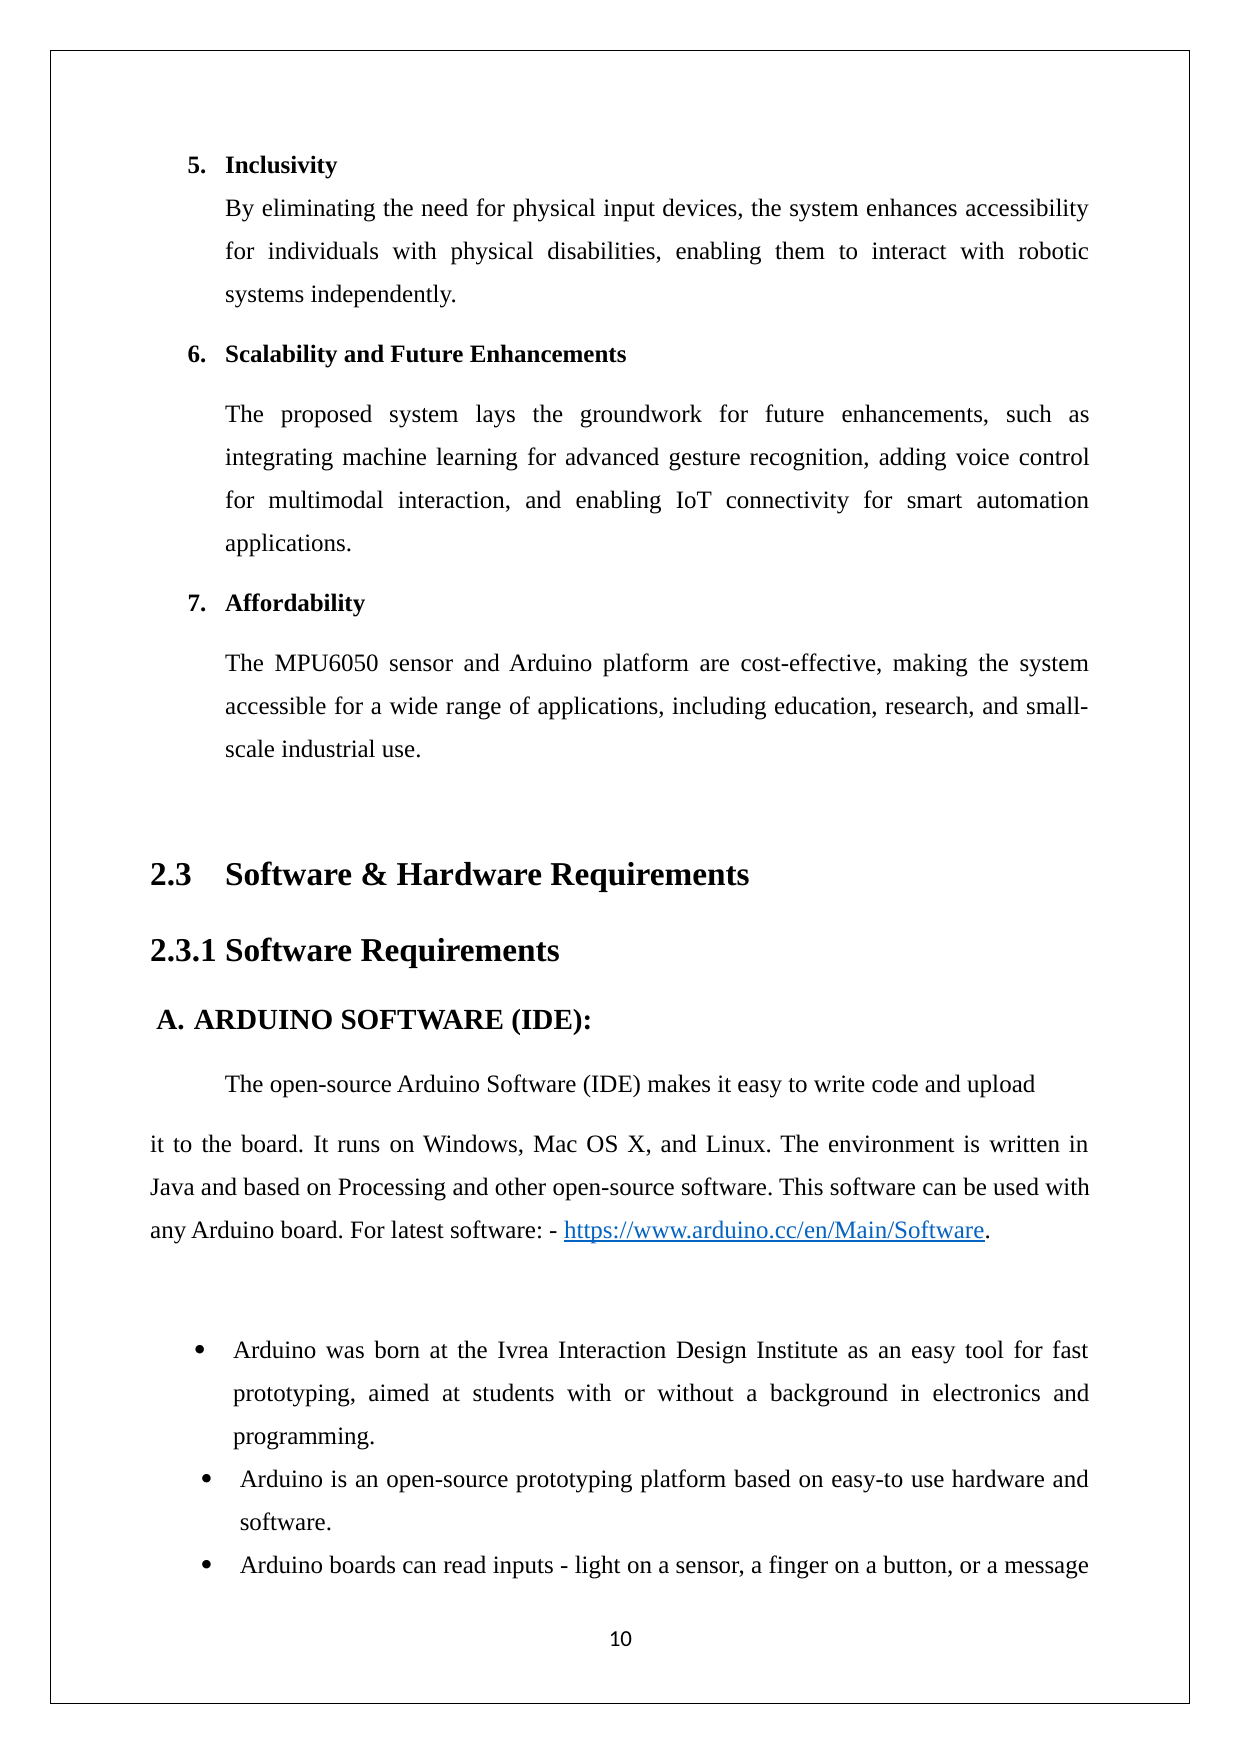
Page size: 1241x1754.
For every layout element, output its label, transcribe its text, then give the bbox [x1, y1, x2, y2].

list Arduino is an open-source prototyping platform based on easy-to use hardware and software. [202, 1464, 1090, 1536]
text it to the board. It runs on Windows, Mac OS X, and Linux. The environment is written in Java and based on Processing and other open-source software. This software can be used with any Arduino board. For latest software: - https://www.arduino.cc/en/Main/Software. [150, 1129, 1090, 1244]
list Software Requirements [150, 930, 1090, 969]
list Arduino was born at the Ivrea Interaction Design Institute as an easy tool for fast prototyping, aimed at students with or without a background in electronics and programming. [195, 1335, 1090, 1450]
list Affordability [187, 588, 1090, 617]
list Software & Hardware Requirements [150, 854, 1090, 892]
text The proposed system lays the groundwork for future enhancements, such as integrating machine learning for advanced gesture recognition, adding voice control for multimodal interaction, and enabling IoT connectivity for smart automation applications. [225, 399, 1090, 557]
text The MPU6050 sensor and Arduino platform are cost-effective, making the system accessible for a wide range of applications, including education, research, and small-scale industrial use. [225, 648, 1090, 763]
text The open-source Arduino Software (IDE) makes it easy to write code and upload [150, 1069, 1090, 1098]
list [202, 1551, 1090, 1579]
list Inclusivity By eliminating the need for physical input devices, the system enhances accessibility for individuals with physical disabilities, enabling them to interact with robotic systems independently. [187, 150, 1090, 308]
list Scalability and Future Enhancements [187, 339, 1090, 368]
list ARDUINO SOFTWARE (IDE): [156, 1002, 1090, 1036]
